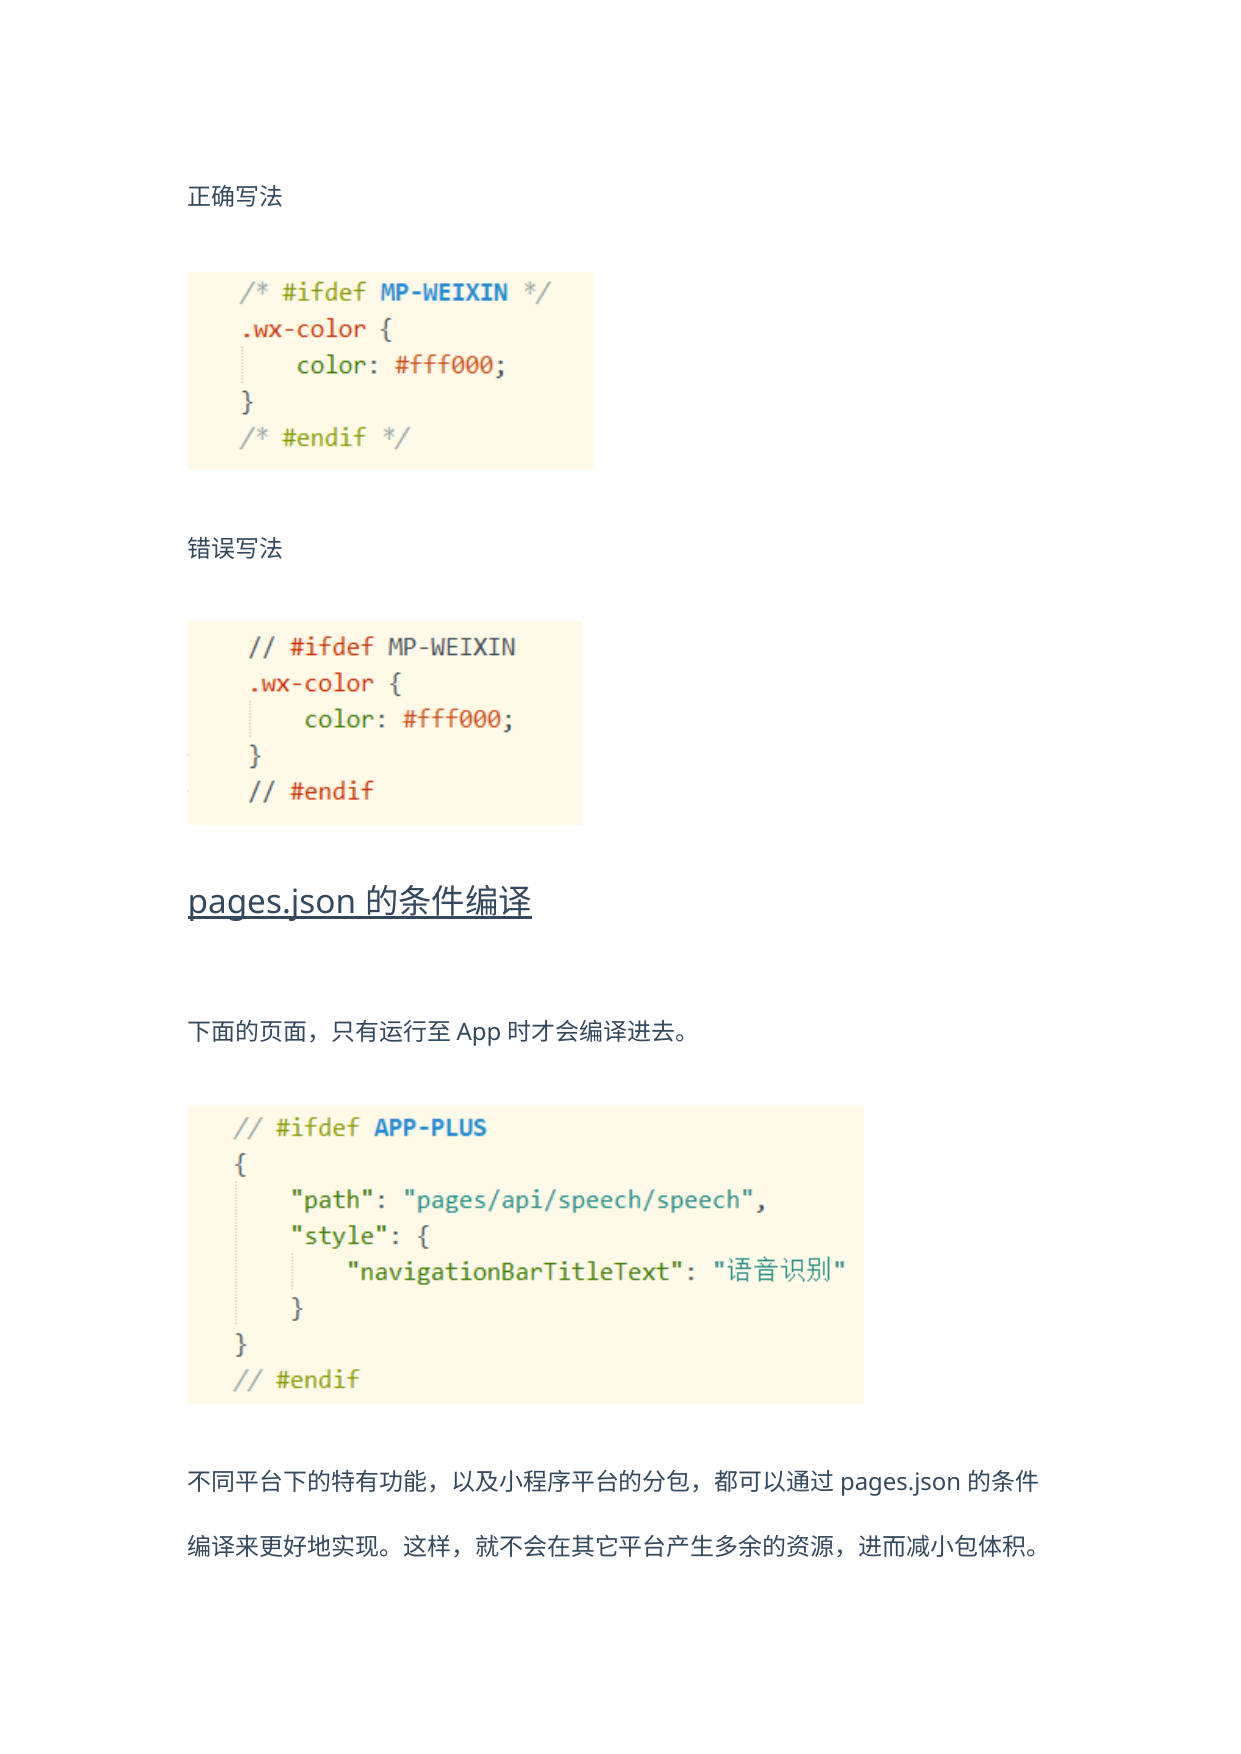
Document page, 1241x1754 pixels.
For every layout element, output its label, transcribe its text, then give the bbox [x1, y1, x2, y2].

subtitle pages.json 的条件编译 [187, 867, 1053, 932]
text 正确写法 [187, 162, 1053, 227]
text 错误写法 [187, 514, 1053, 579]
text 下面的页面，只有运行至 App 时才会编译进去。 [187, 997, 1053, 1062]
picture [187, 1105, 864, 1404]
picture [187, 621, 583, 825]
text 不同平台下的特有功能，以及小程序平台的分包，都可以通过 pages.json 的条件编译来更好地实现。这样，就不会在其它平台产生多余的资源，进而减小包体积。 [187, 1447, 1053, 1577]
picture [187, 272, 594, 470]
